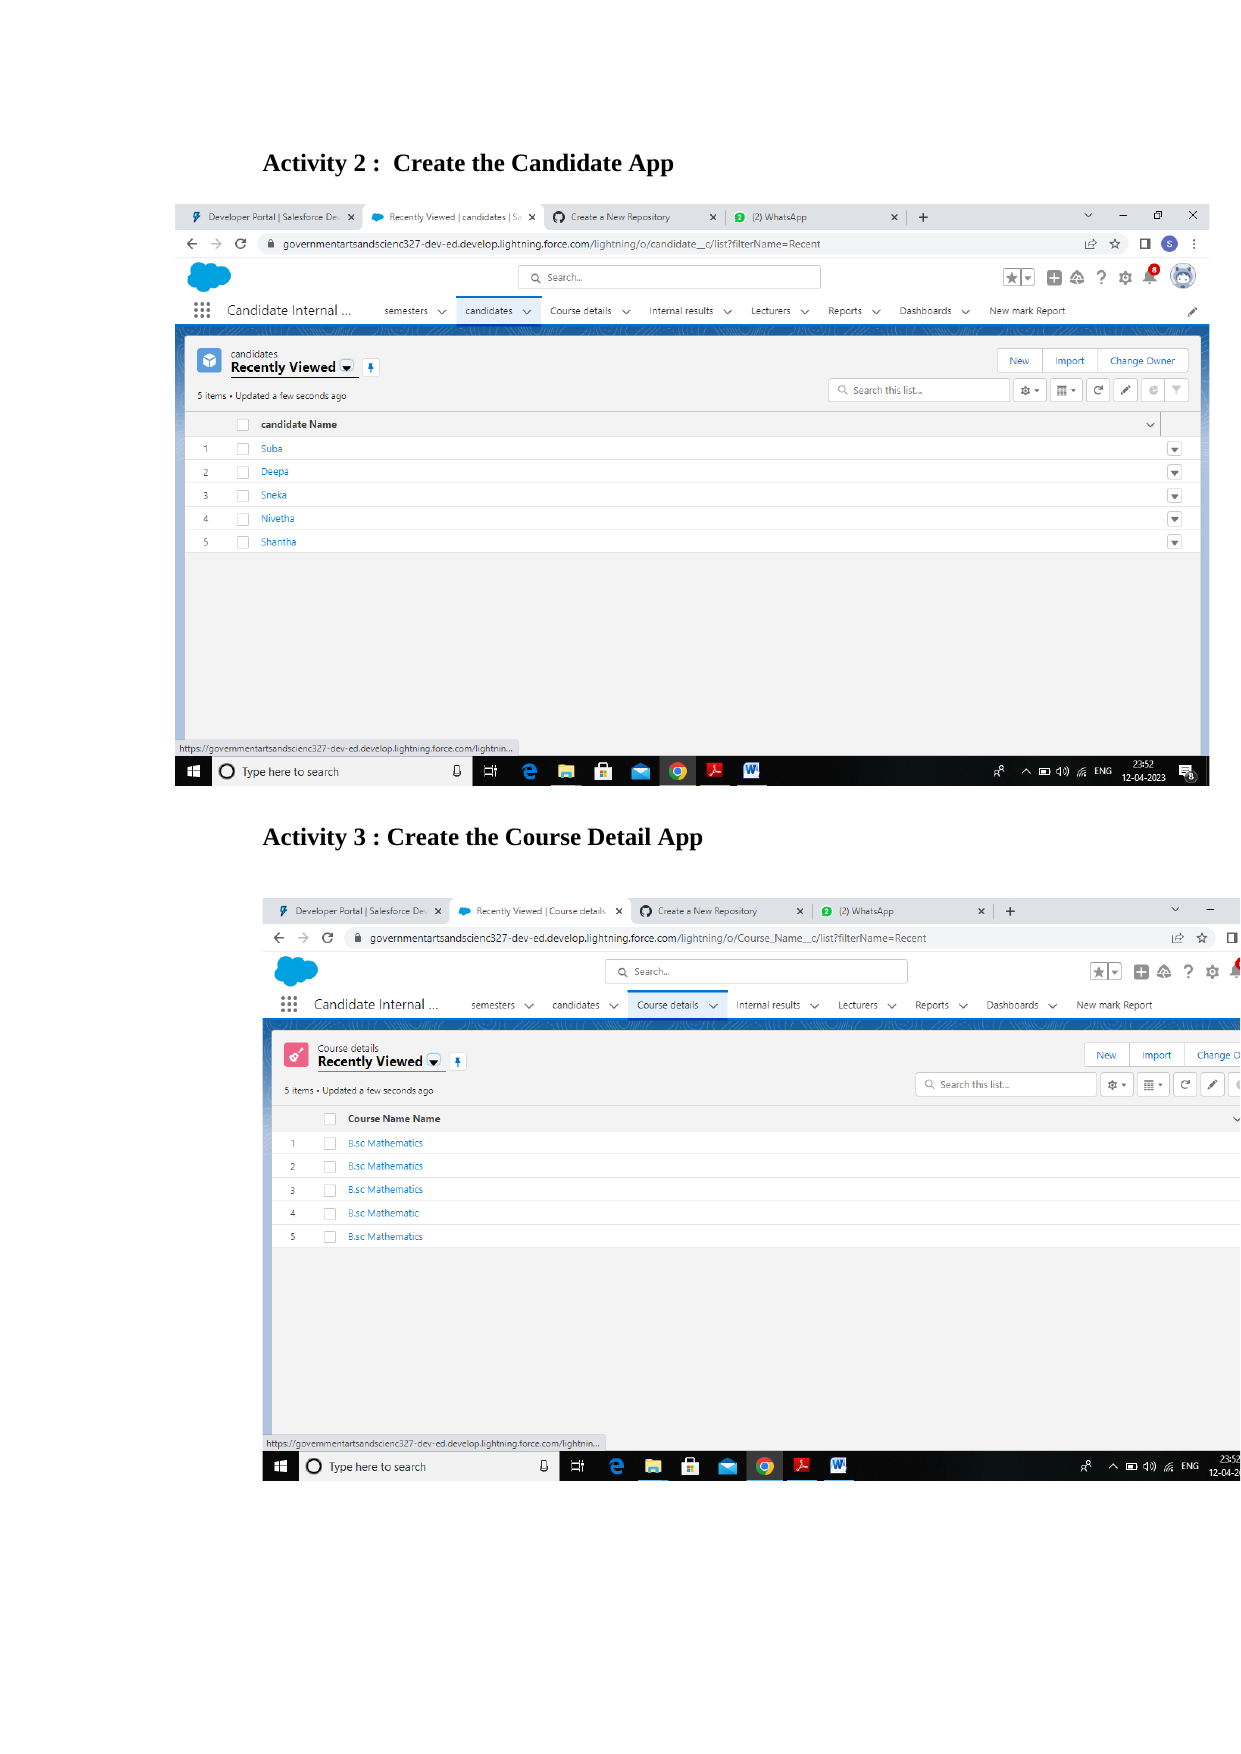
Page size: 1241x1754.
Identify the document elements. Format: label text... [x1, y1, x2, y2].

picture [262, 898, 1241, 1481]
subtitle Activity 3 : Create the Course Detail App [262, 822, 1209, 851]
subtitle Activity 2 : Create the Candidate App [262, 148, 1209, 177]
picture [175, 204, 1210, 786]
